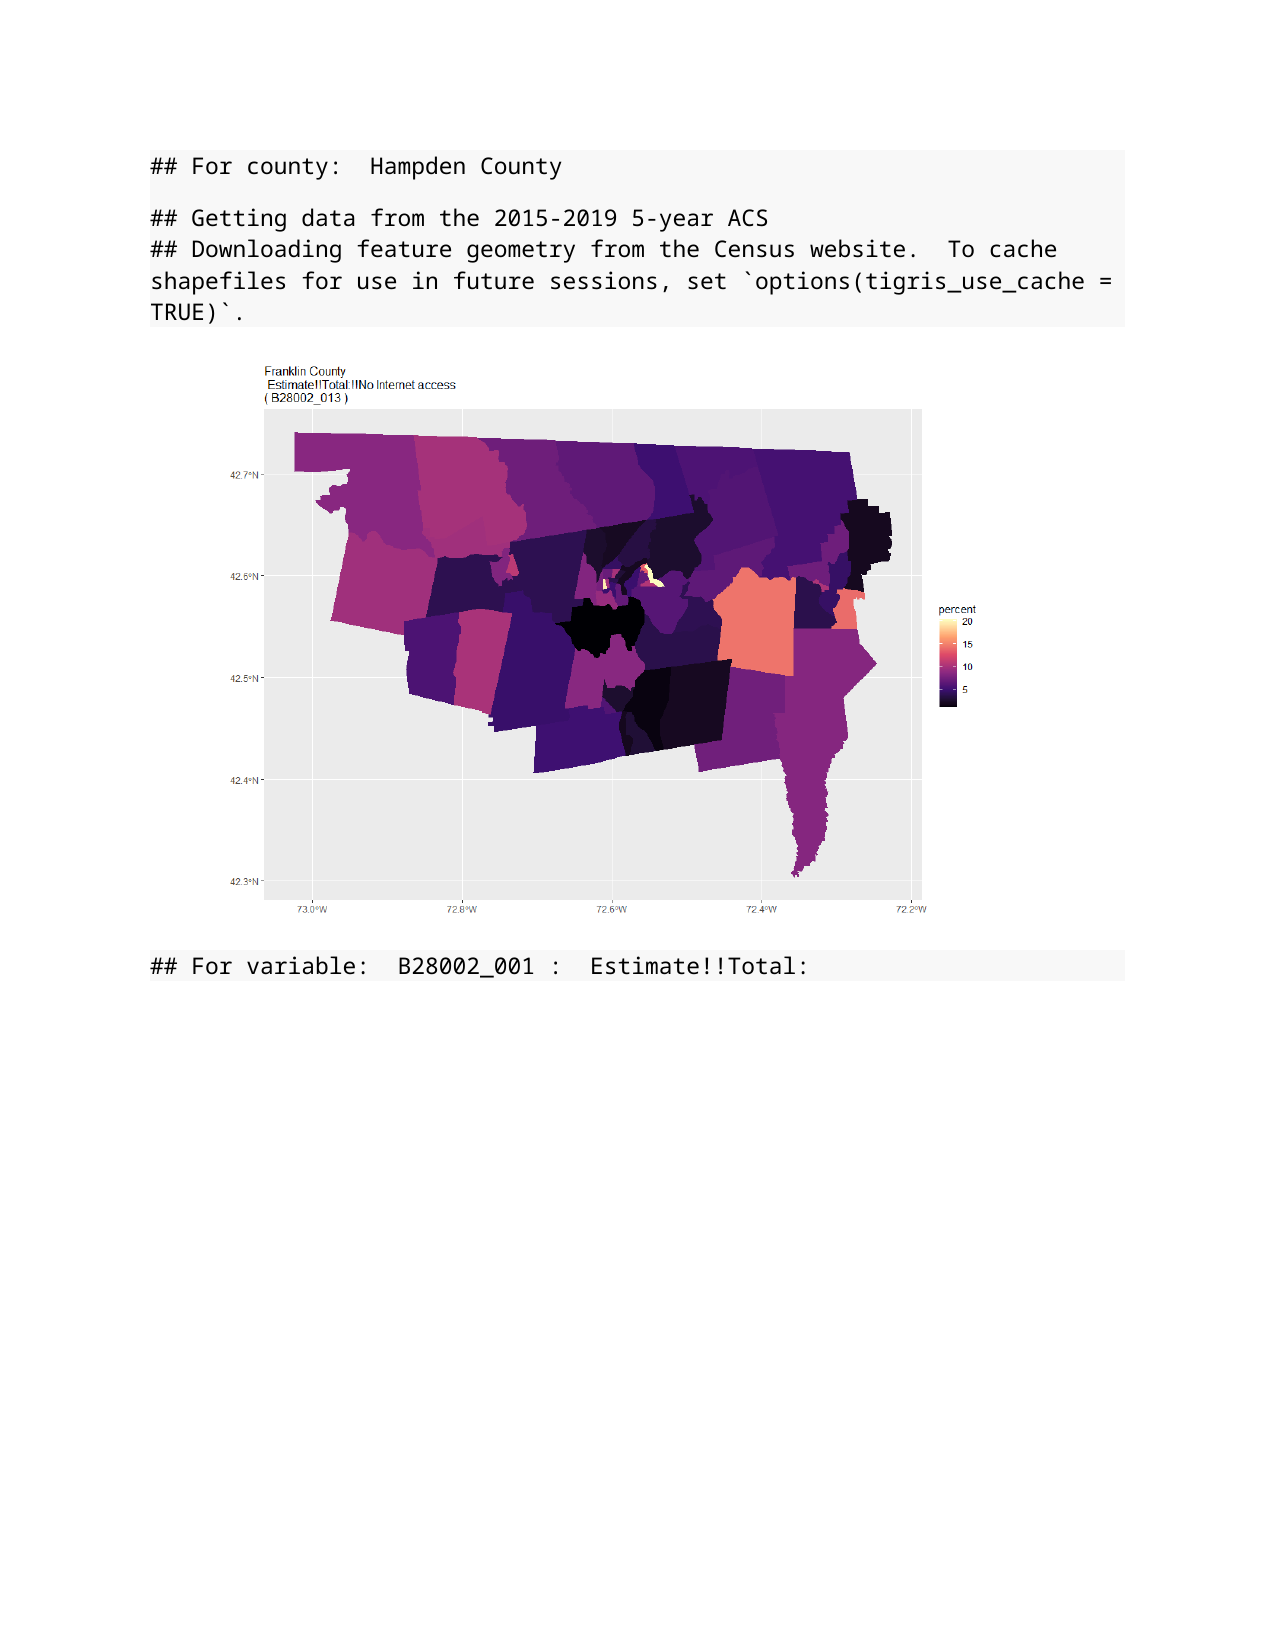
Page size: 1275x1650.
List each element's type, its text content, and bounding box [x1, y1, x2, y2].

text ## Getting data from the 2015-2019 5-year ACS ## Downloading feature geometry from the Census website. To cache shapefiles for use in future sessions, set `options(tigris_use_cache = TRUE)`. [150, 202, 1125, 327]
text ## For county: Hampden County [150, 150, 1125, 181]
text ## For variable: B28002_001 : Estimate!!Total: [150, 950, 1125, 981]
picture [168, 347, 1044, 932]
